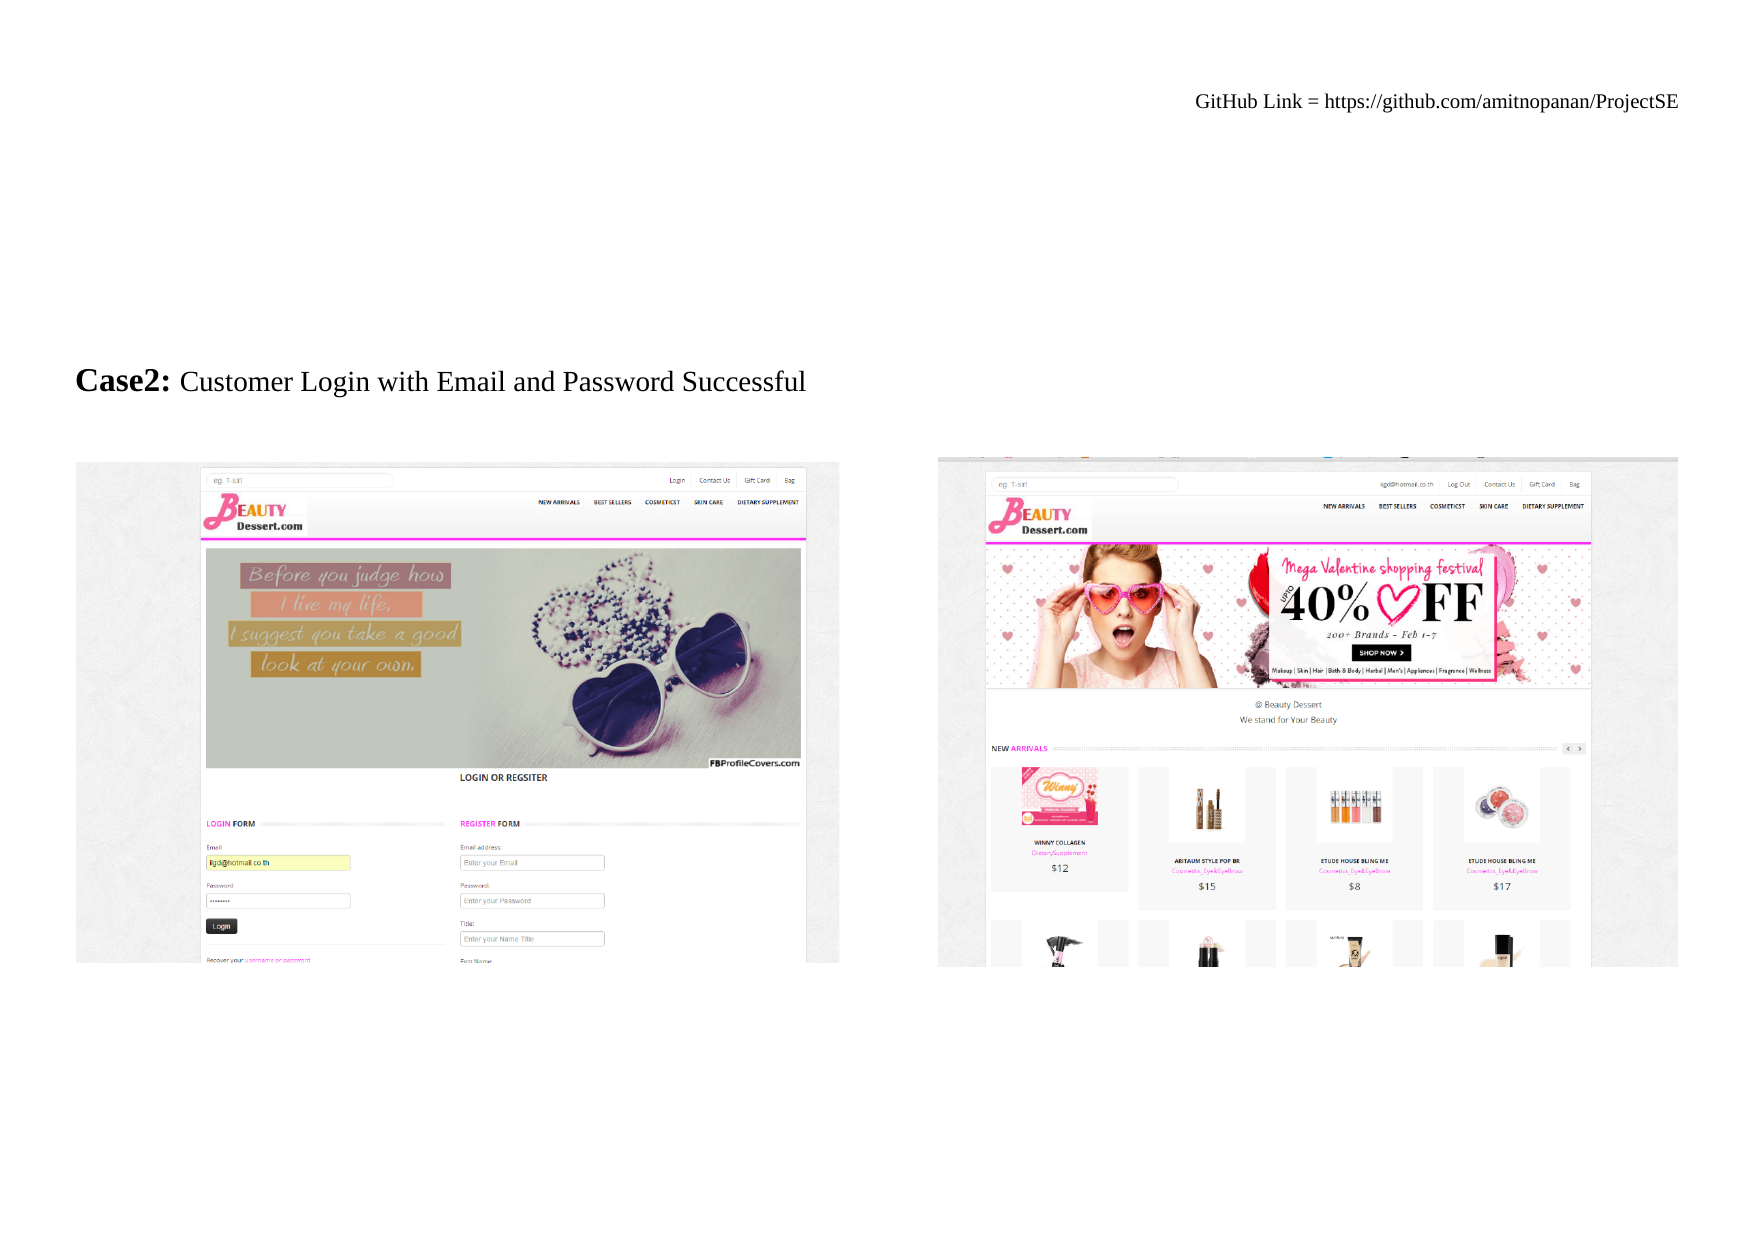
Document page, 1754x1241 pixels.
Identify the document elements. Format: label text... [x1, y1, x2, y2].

picture [938, 457, 1679, 967]
picture [76, 462, 840, 963]
text Case2: Customer Login with Email and Password Successful [75, 361, 1679, 399]
